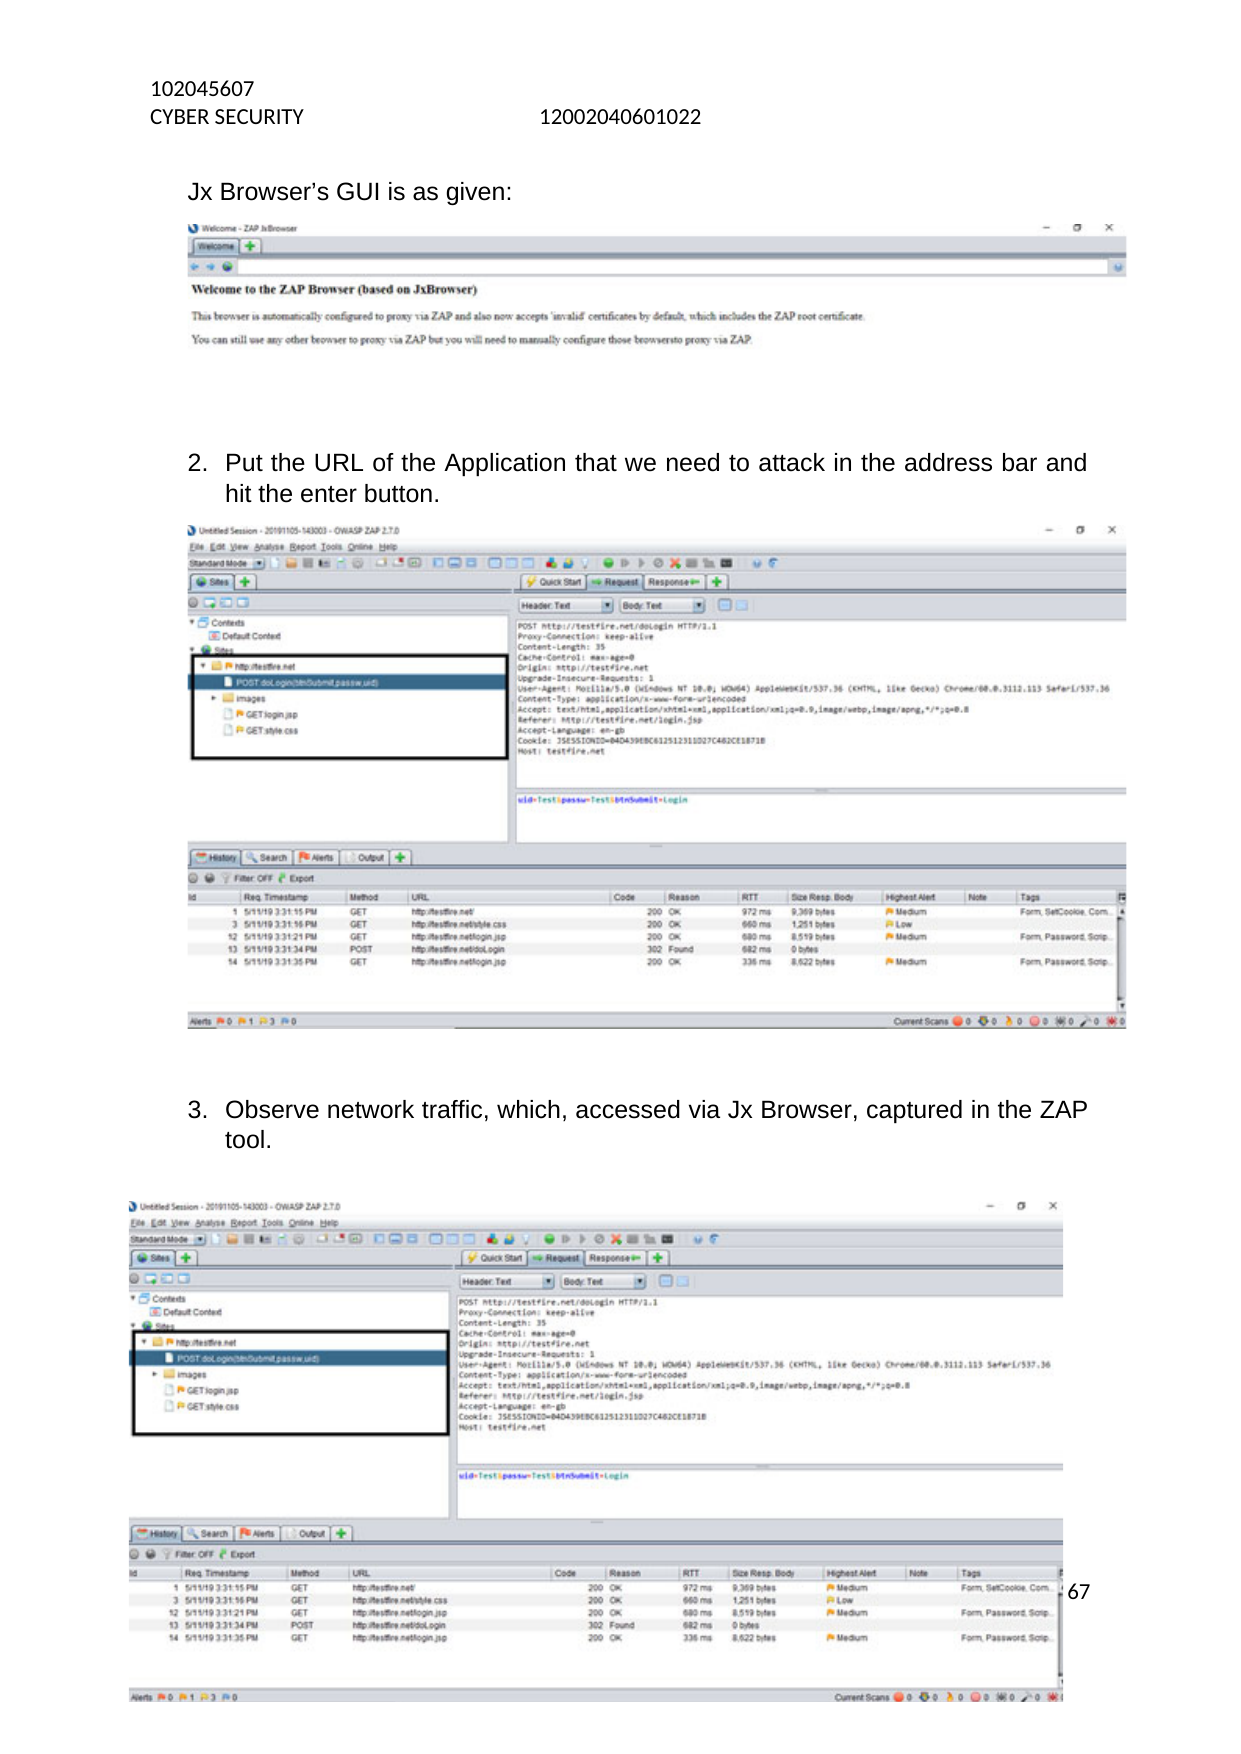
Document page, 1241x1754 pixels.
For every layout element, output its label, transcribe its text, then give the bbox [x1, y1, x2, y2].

picture [187, 224, 1128, 382]
picture [128, 1201, 1063, 1702]
text Jx Browser’s GUI is as given: [187, 177, 1090, 205]
picture [187, 525, 1127, 1029]
list Observe network traffic, which, accessed via Jx Browser, captured in the ZAP tool. [187, 1095, 1090, 1154]
list Put the URL of the Application that we need to attack in the address bar and hit the enter button. [187, 448, 1090, 507]
